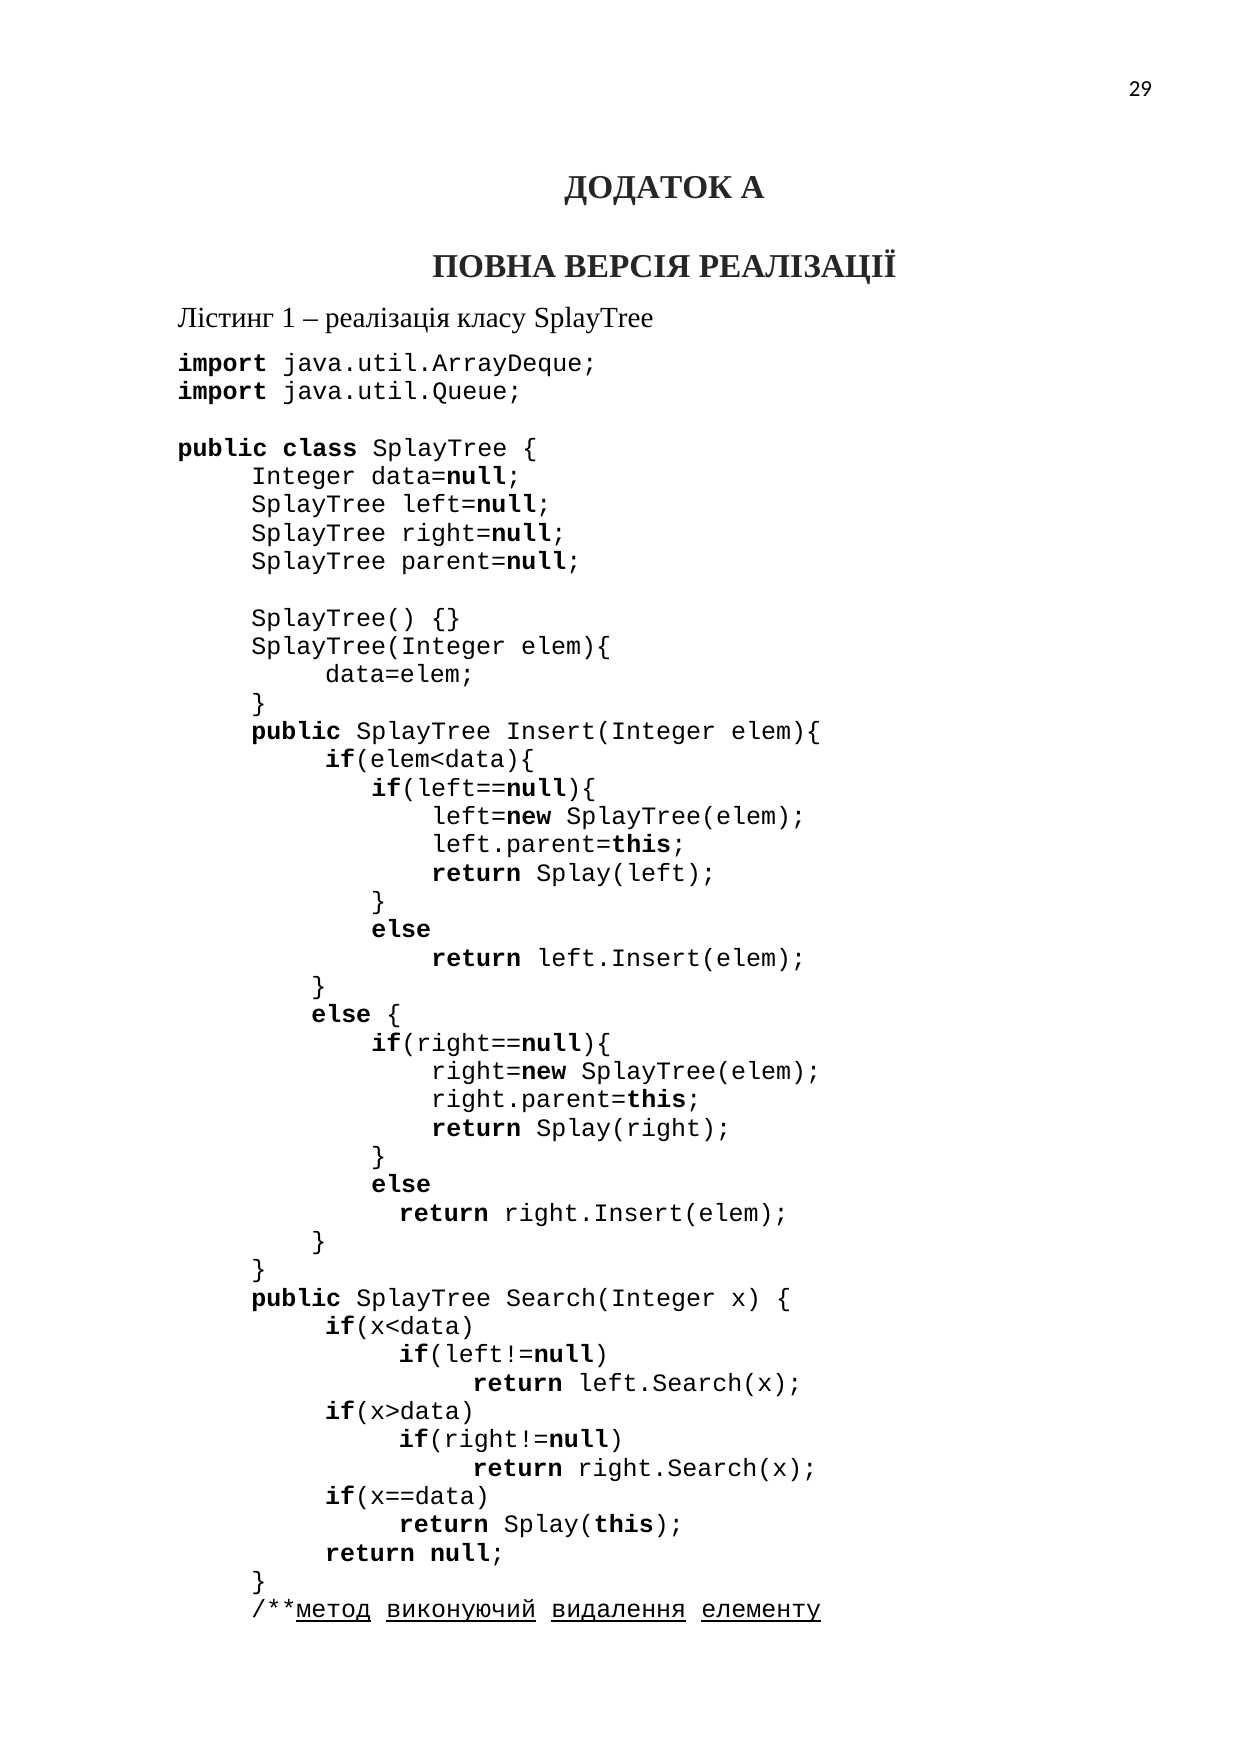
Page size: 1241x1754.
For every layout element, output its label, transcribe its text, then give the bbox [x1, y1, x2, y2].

text public class SplayTree { [177, 435, 1152, 464]
text } [177, 888, 1152, 917]
text left=new SplayTree(elem); [177, 803, 1152, 832]
text if(left!=null) [177, 1342, 1152, 1370]
text SplayTree parent=null; [177, 549, 1152, 577]
text data=elem; [177, 662, 1152, 690]
text } [177, 1257, 1152, 1285]
text return Splay(left); [177, 860, 1152, 888]
subtitle ДОДАТОК А [177, 167, 1152, 206]
text return right.Insert(elem); [177, 1200, 1152, 1228]
text Integer data=null; [177, 464, 1152, 492]
text if(elem<data){ [177, 747, 1152, 775]
text else [177, 917, 1152, 945]
text return left.Insert(elem); [177, 945, 1152, 973]
text SplayTree(Integer elem){ [177, 633, 1152, 662]
text if(right==null){ [177, 1030, 1152, 1058]
text return right.Search(x); [177, 1455, 1152, 1483]
text right=new SplayTree(elem); [177, 1058, 1152, 1087]
subtitle ПОВНА ВЕРСІЯ РЕАЛІЗАЦІЇ [177, 246, 1152, 284]
text return Splay(this); [177, 1512, 1152, 1540]
text else { [177, 1002, 1152, 1030]
text if(x<data) [177, 1313, 1152, 1342]
text } [177, 1228, 1152, 1257]
text if(left==null){ [177, 775, 1152, 803]
text import java.util.Queue; [177, 379, 1152, 407]
text return null; [177, 1540, 1152, 1568]
text else [177, 1172, 1152, 1200]
text } [177, 690, 1152, 718]
text SplayTree() {} [177, 605, 1152, 633]
text SplayTree right=null; [177, 520, 1152, 549]
text Лістинг 1 – реалізація класу SplayTree [177, 300, 1152, 334]
text if(right!=null) [177, 1427, 1152, 1455]
text public SplayTree Search(Integer x) { [177, 1285, 1152, 1313]
text if(x>data) [177, 1398, 1152, 1427]
text return left.Search(x); [177, 1370, 1152, 1398]
text } [177, 1143, 1152, 1172]
text left.parent=this; [177, 832, 1152, 860]
text if(x==data) [177, 1483, 1152, 1512]
text SplayTree left=null; [177, 492, 1152, 520]
text /**метод виконуючий видалення елементу [177, 1597, 1152, 1625]
text } [177, 973, 1152, 1002]
text } [177, 1568, 1152, 1597]
text import java.util.ArrayDeque; [177, 350, 1152, 379]
text right.parent=this; [177, 1087, 1152, 1115]
text public SplayTree Insert(Integer elem){ [177, 718, 1152, 747]
text return Splay(right); [177, 1115, 1152, 1143]
